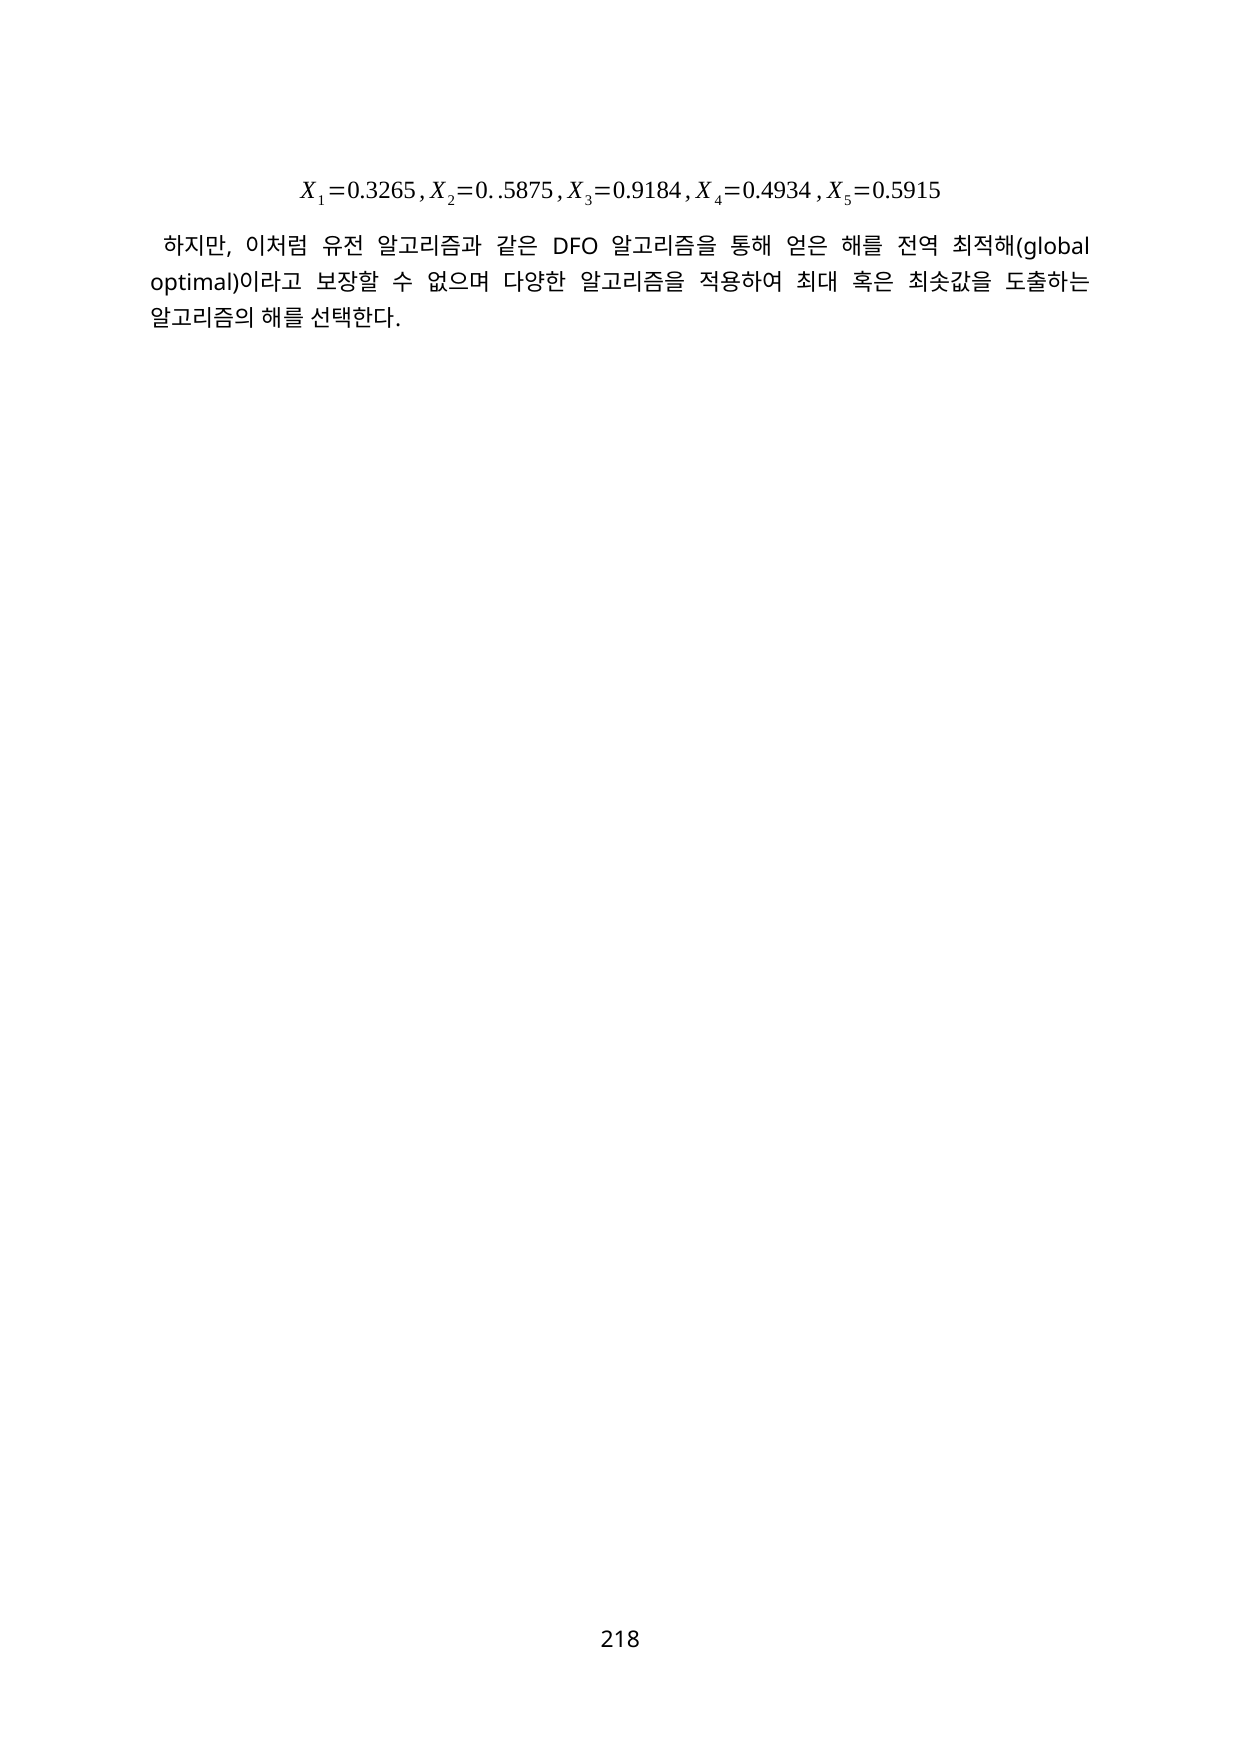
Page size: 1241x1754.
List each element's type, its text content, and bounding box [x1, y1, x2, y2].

text 하지만, 이처럼 유전 알고리즘과 같은 DFO 알고리즘을 통해 얻은 해를 전역 최적해(global optimal)이라고 보장할 수 없으며 다양한 알고리즘을 적용하여 최대 혹은 최솟값을 도출하는 알고리즘의 해를 선택한다. [150, 228, 1090, 367]
